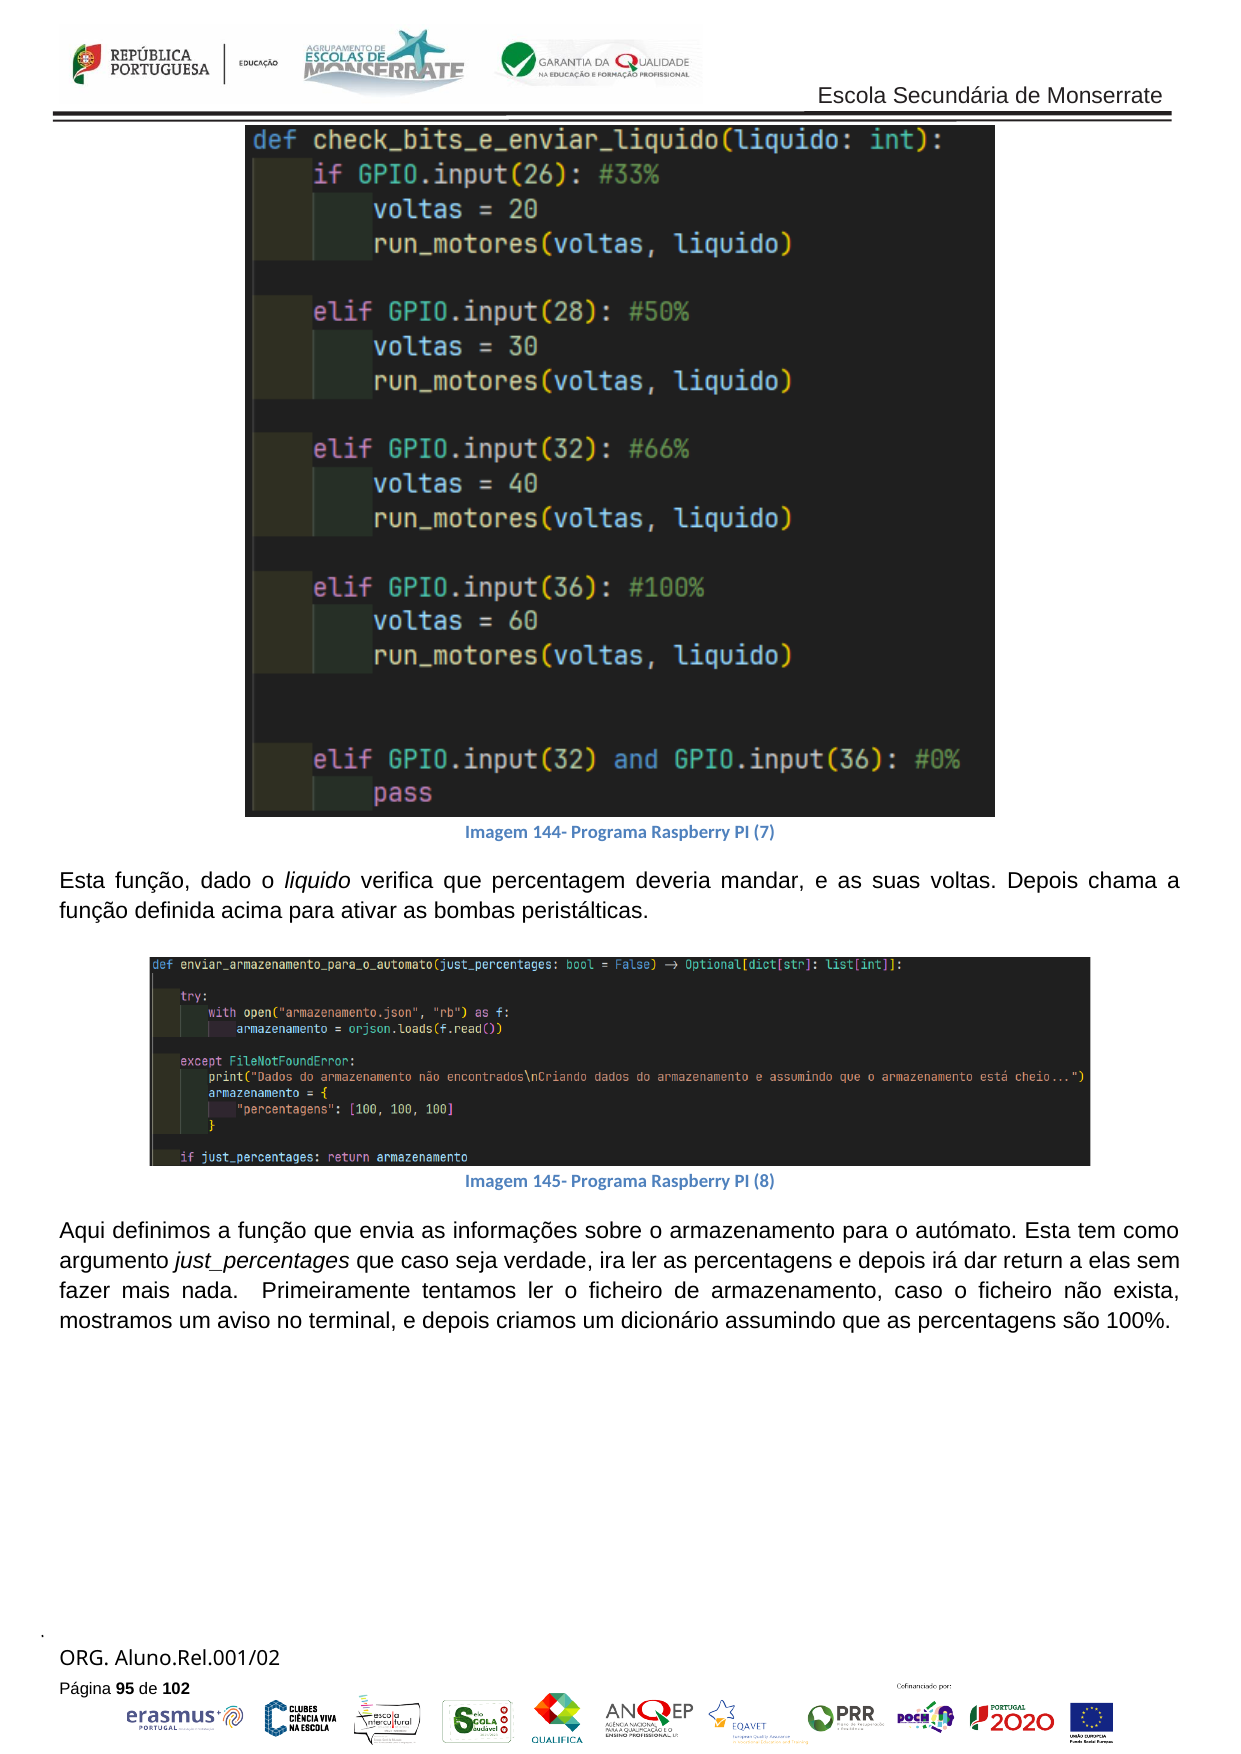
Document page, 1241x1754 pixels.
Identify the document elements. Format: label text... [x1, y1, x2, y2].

picture [59, 24, 703, 104]
picture [127, 1679, 1113, 1754]
text Imagem 145- Programa Raspberry PI (8) [59, 1169, 1181, 1192]
picture [245, 125, 995, 817]
picture [149, 957, 1091, 1166]
text Aqui definimos a função que envia as informações sobre o armazenamento para o autómato. Esta tem como argumento just_percentages que caso seja verdade, ira ler as percentagens e depois irá dar return a elas sem fazer mais nada. Primeiramente tentamos ler o ficheiro de armazenamento, caso o ficheiro não exista, mostramos um aviso no terminal, e depois criamos um dicionário assumindo que as percentagens são 100%. [59, 1217, 1181, 1334]
text Esta função, dado o liquido verifica que percentagem deveria mandar, e as suas voltas. Depois chama a função definida acima para ativar as bombas peristálticas. [59, 867, 1181, 924]
text Imagem 144- Programa Raspberry PI (7) [59, 820, 1181, 843]
